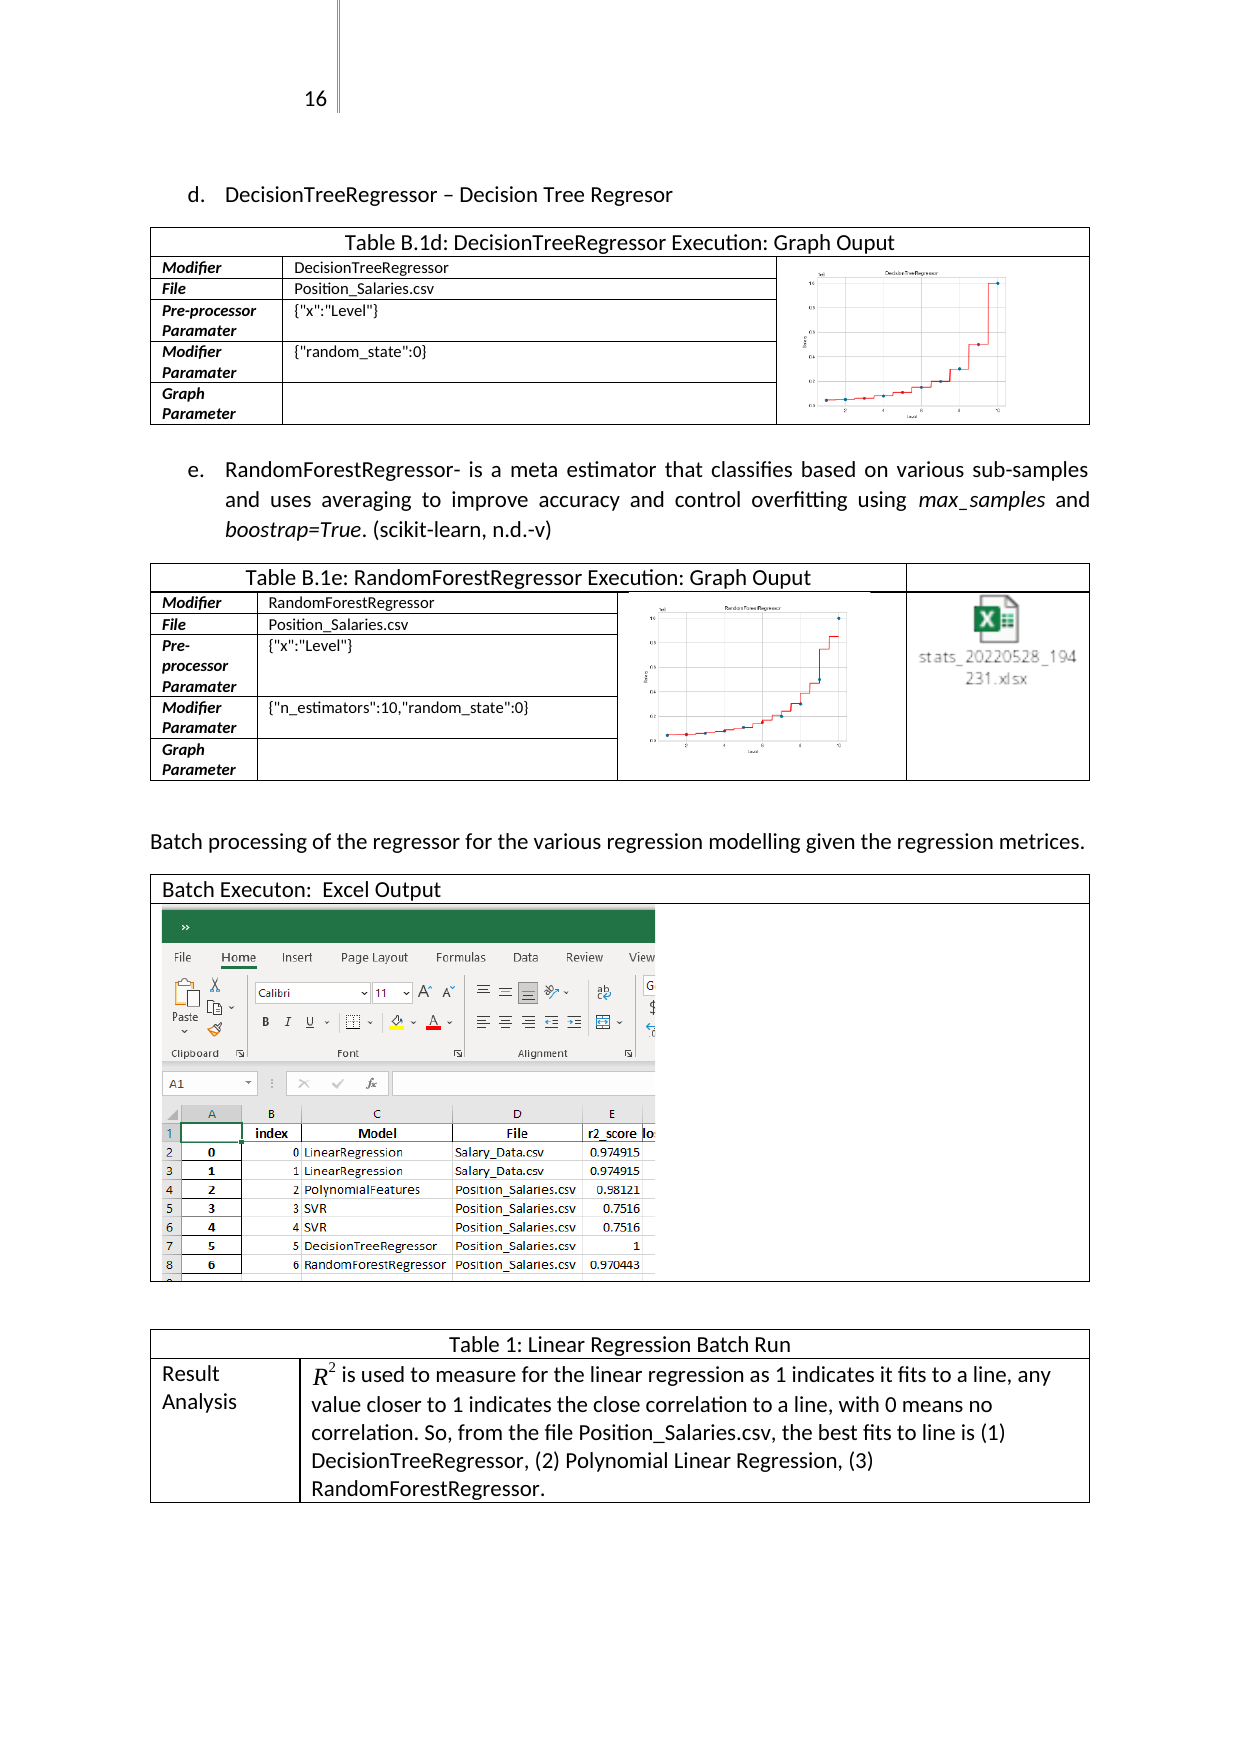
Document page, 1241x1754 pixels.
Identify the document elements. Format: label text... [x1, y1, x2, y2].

table_cell [618, 593, 906, 779]
list RandomForestRegressor- is a meta estimator that classifies based on various sub-samples and uses averaging to improve accuracy and control overfitting using max_samples and boostrap=True. (scikit-learn, n.d.-v) [187, 455, 1090, 543]
table_cell Graph Parameter [151, 383, 282, 424]
table_cell Position_Salaries.csv [283, 279, 776, 299]
table_cell Modifier Paramater [151, 697, 257, 738]
table_header Table B.1e: RandomForestRegressor Execution: Graph Ouput [151, 564, 906, 591]
table_cell Graph Parameter [151, 739, 257, 779]
table_cell [656, 904, 1089, 1281]
picture [161, 904, 656, 1281]
table_cell {"random_state":0} [283, 342, 776, 382]
table_cell [777, 257, 787, 424]
table_cell Result Analysis [151, 1359, 299, 1502]
picture [628, 592, 871, 759]
picture [787, 257, 1030, 424]
table_cell File [151, 279, 282, 299]
table_header Table B.1d: DecisionTreeRegressor Execution: Graph Ouput [151, 228, 1089, 256]
table_cell [907, 593, 1089, 779]
text Batch processing of the regressor for the various regression modelling given the regression metrices. [150, 827, 1090, 855]
table_cell Pre-processor Paramater [151, 635, 257, 696]
table_cell Modifier Paramater [151, 342, 282, 382]
table_cell [258, 739, 617, 779]
table_cell is used to measure for the linear regression as 1 indicates it fits to a line, any value closer to 1 indicates the close correlation to a line, with 0 means no correlation. So, from the file Position_Salaries.csv, the best fits to line is (1) DecisionTreeRegressor, (2) Polynomial Linear Regression, (3) RandomForestRegressor. [301, 1359, 1089, 1502]
table_cell [151, 904, 161, 1281]
table_header [907, 564, 1089, 591]
list DecisionTreeRegressor – Decision Tree Regresor [187, 180, 1090, 208]
table_cell Modifier [151, 257, 282, 277]
table_header Table 1: Linear Regression Batch Run [151, 1330, 1089, 1358]
table_cell [283, 383, 776, 424]
table_cell [1030, 257, 1089, 424]
table_header Batch Executon: Excel Output [151, 875, 1089, 903]
table_cell RandomForestRegressor [258, 593, 617, 613]
table_cell Modifier [151, 593, 257, 613]
table_cell {"x":"Level"} [258, 635, 617, 696]
table_cell {"x":"Level"} [283, 300, 776, 341]
table_cell DecisionTreeRegressor [283, 257, 776, 277]
table_cell {"n_estimators":10,"random_state":0} [258, 697, 617, 738]
table_cell Pre-processor Paramater [151, 300, 282, 341]
table_cell File [151, 614, 257, 634]
table_cell Position_Salaries.csv [258, 614, 617, 634]
